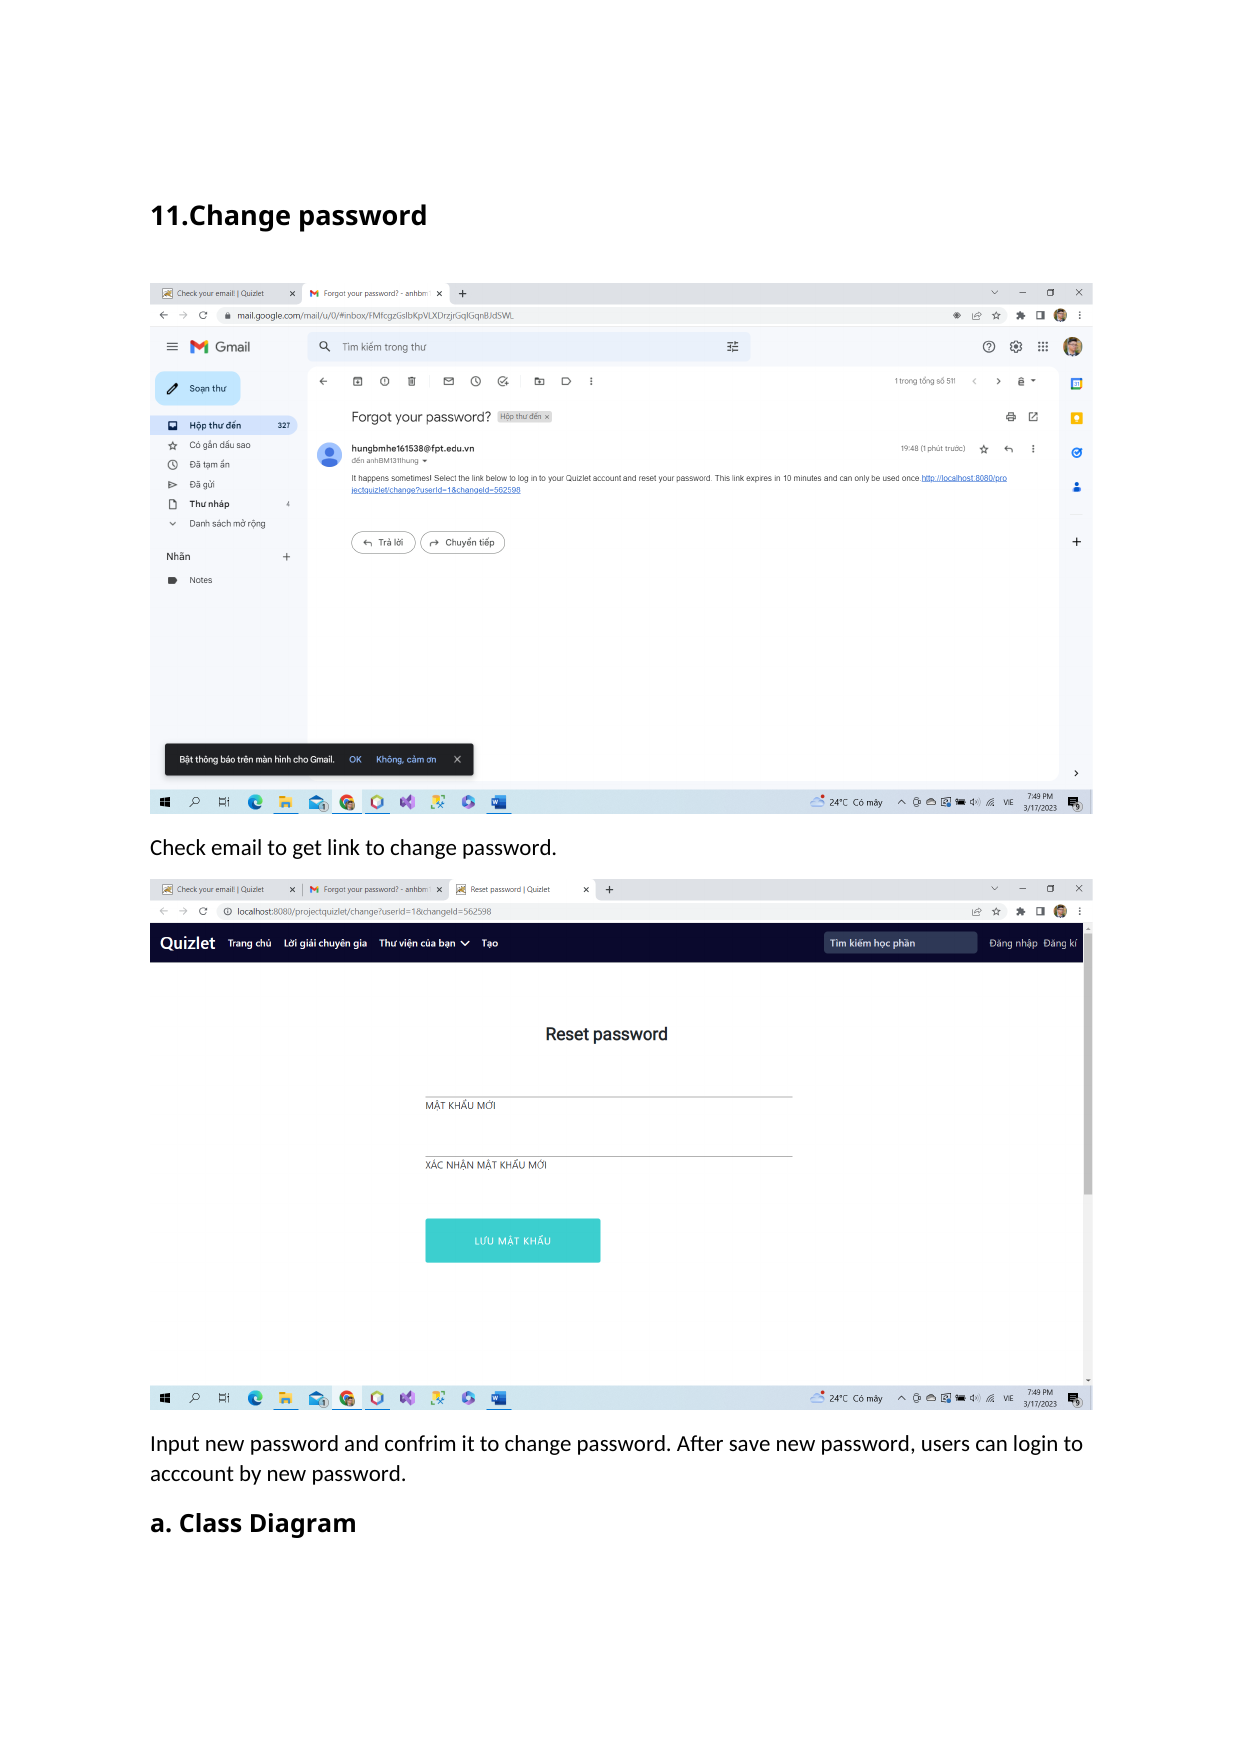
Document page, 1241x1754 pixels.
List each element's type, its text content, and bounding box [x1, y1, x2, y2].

picture [150, 283, 1093, 814]
subtitle a. Class Diagram [150, 1506, 1093, 1540]
text Check email to get link to change password. [150, 833, 1093, 861]
picture [150, 879, 1093, 1410]
subtitle 11.Change password [150, 197, 1093, 234]
text Input new password and confrim it to change password. After save new password, users can login to acccount by new password. [150, 1429, 1093, 1487]
